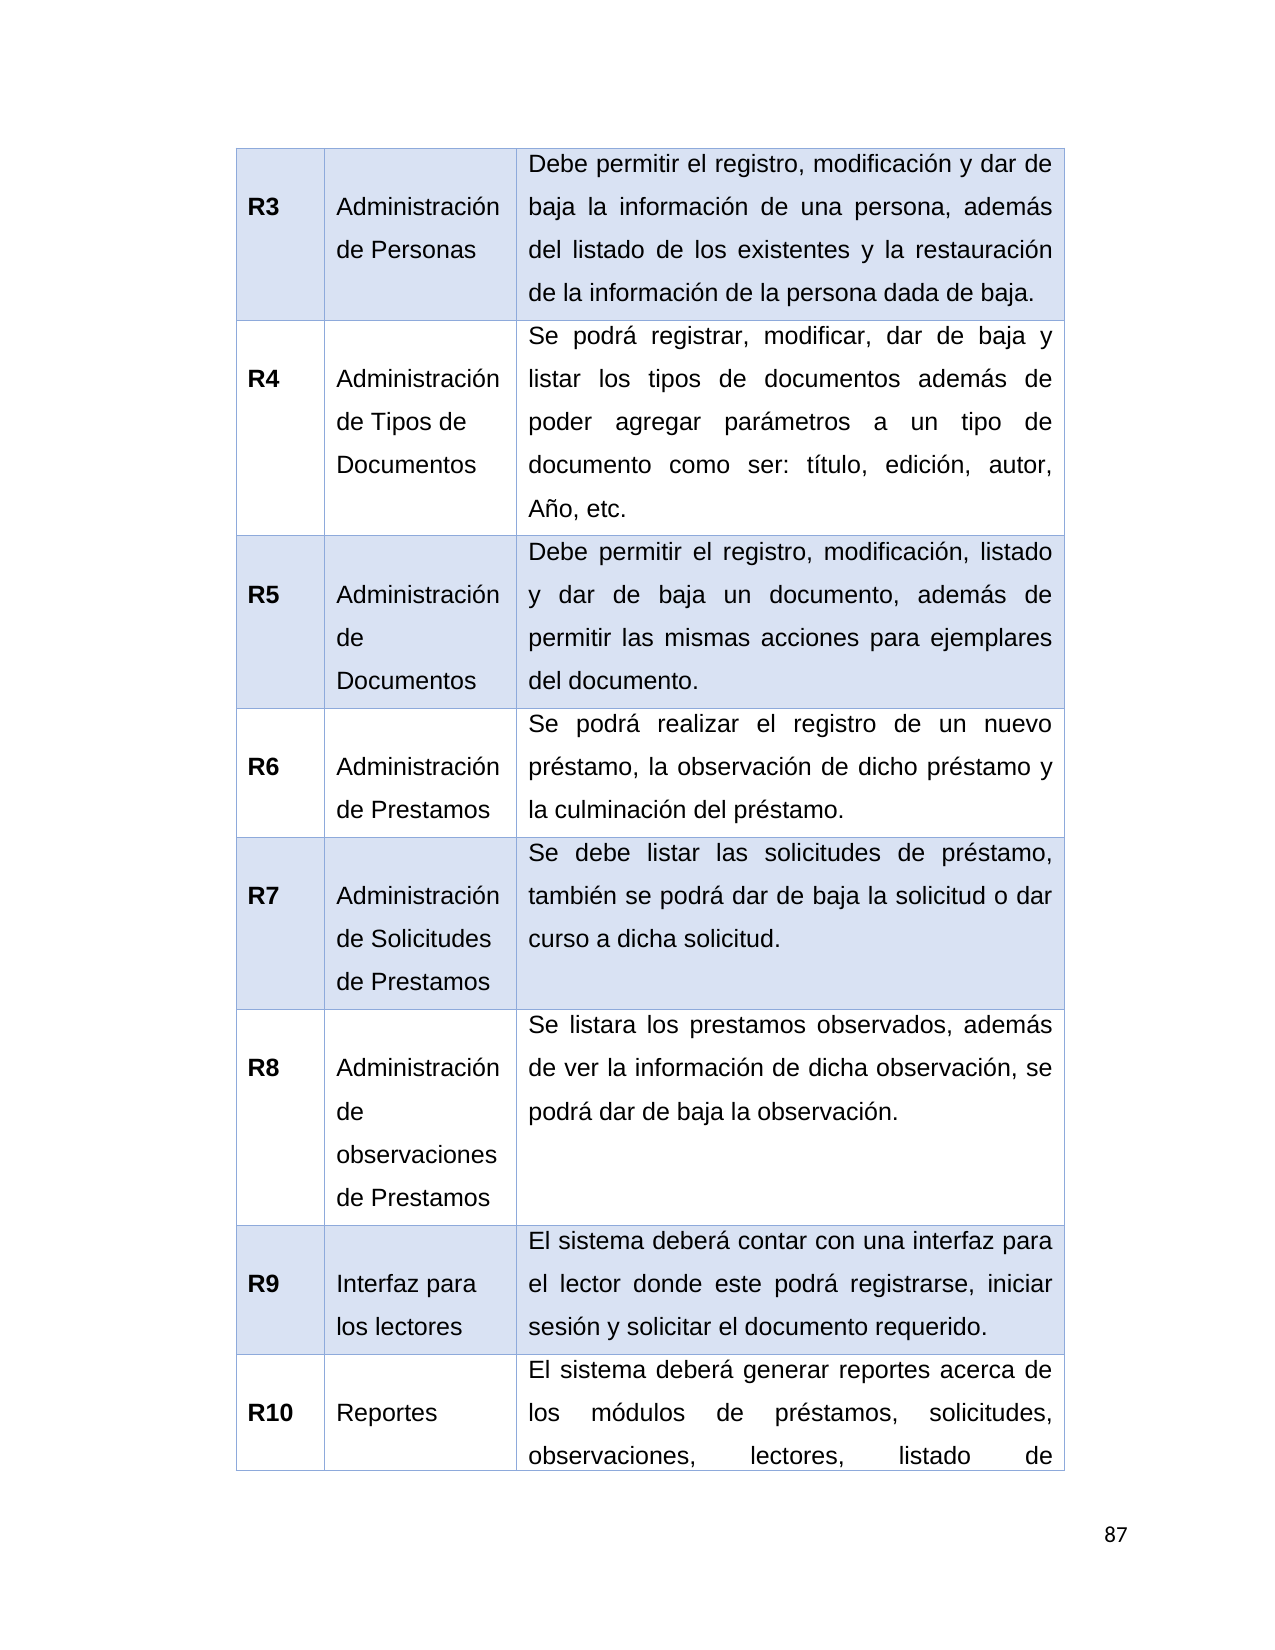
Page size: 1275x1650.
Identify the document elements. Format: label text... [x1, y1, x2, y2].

table_cell R4 [237, 321, 324, 535]
table_cell Administración de Solicitudes de Prestamos [325, 838, 516, 1009]
table_cell El sistema deberá contar con una interfaz para el lector donde este podrá registrarse, iniciar sesión y solicitar el documento requerido. [517, 1226, 1064, 1354]
table_cell Se debe listar las solicitudes de préstamo, también se podrá dar de baja la solicitud o dar curso a dicha solicitud. [517, 838, 1064, 1009]
table_cell Administración de observaciones de Prestamos [325, 1010, 516, 1224]
table_cell Administración de Prestamos [325, 709, 516, 837]
table_cell R10 [237, 1355, 324, 1470]
table_cell Administración de Personas [325, 149, 516, 320]
table_cell R6 [237, 709, 324, 837]
table_cell Reportes [325, 1355, 516, 1470]
table_cell Se listara los prestamos observados, además de ver la información de dicha observación, se podrá dar de baja la observación. [517, 1010, 1064, 1224]
table_cell Administración de Documentos [325, 536, 516, 708]
table_cell R7 [237, 838, 324, 1009]
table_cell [517, 1355, 1064, 1470]
table_cell R9 [237, 1226, 324, 1354]
table_cell R5 [237, 536, 324, 708]
table_cell Interfaz para los lectores [325, 1226, 516, 1354]
table_cell Administración de Tipos de Documentos [325, 321, 516, 535]
table_cell Se podrá registrar, modificar, dar de baja y listar los tipos de documentos además de poder agregar parámetros a un tipo de documento como ser: título, edición, autor, Año, etc. [517, 321, 1064, 535]
table_cell R3 [237, 149, 324, 320]
table_cell Se podrá realizar el registro de un nuevo préstamo, la observación de dicho préstamo y la culminación del préstamo. [517, 709, 1064, 837]
table_cell Debe permitir el registro, modificación, listado y dar de baja un documento, además de permitir las mismas acciones para ejemplares del documento. [517, 536, 1064, 708]
table_cell Debe permitir el registro, modificación y dar de baja la información de una persona, además del listado de los existentes y la restauración de la información de la persona dada de baja. [517, 149, 1064, 320]
table_cell R8 [237, 1010, 324, 1224]
